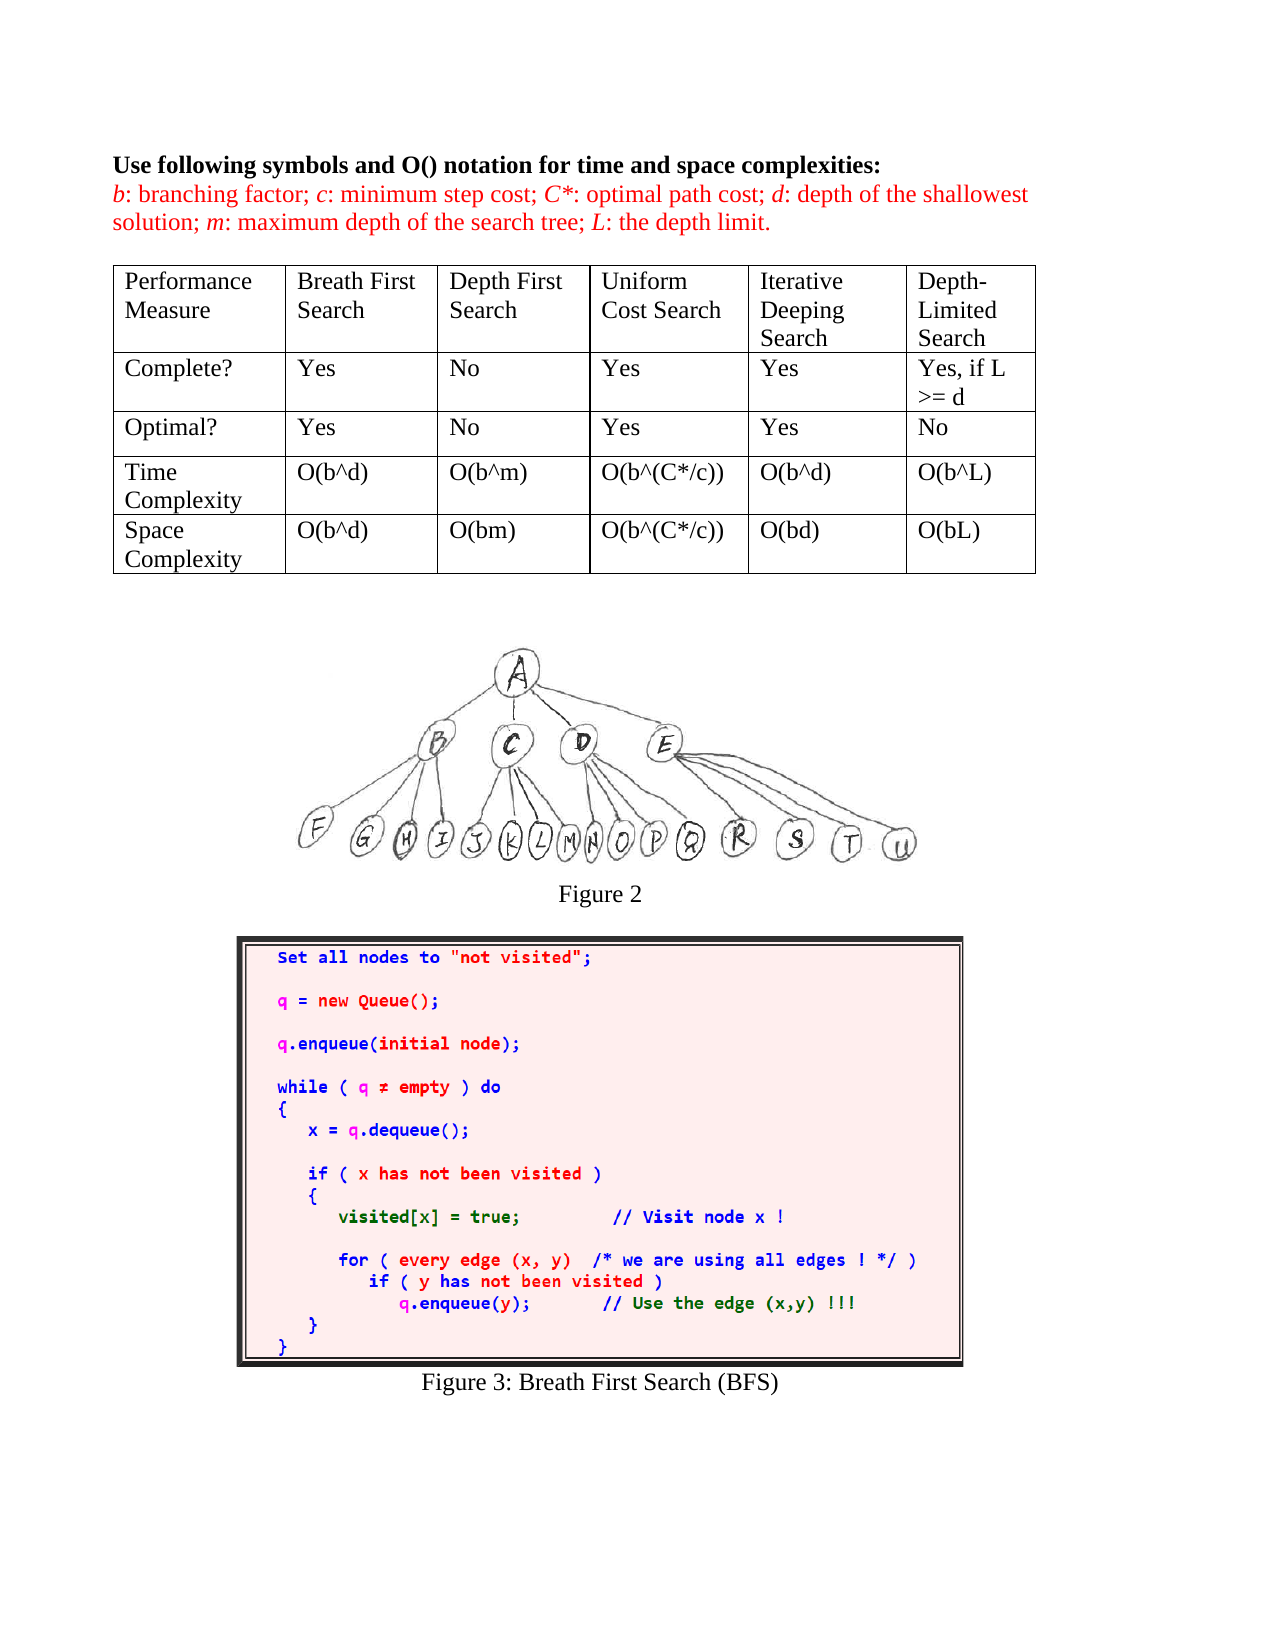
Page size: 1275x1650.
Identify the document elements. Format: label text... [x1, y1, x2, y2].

table_cell Yes [591, 412, 748, 456]
table_cell Complete? [114, 353, 285, 411]
table_cell O(b^m) [438, 457, 589, 514]
table_cell Yes [749, 412, 906, 456]
table_cell O(bd) [749, 515, 906, 573]
text Figure 2 [112, 879, 1087, 907]
table_header Performance Measure [114, 266, 285, 352]
table_cell O(b^d) [749, 457, 906, 514]
table_cell O(b^d) [286, 457, 437, 514]
table_cell Yes [286, 353, 437, 411]
text b: branching factor; c: minimum step cost; C*: optimal path cost; d: depth of the shallowest solution; m: maximum depth of the search tree; L: the depth limit. [112, 179, 1087, 236]
table_cell Yes [286, 412, 437, 456]
table_cell Yes [749, 353, 906, 411]
table_header Breath First Search [286, 266, 437, 352]
table_cell No [438, 412, 589, 456]
table_cell O(b^(C*/c)) [591, 457, 748, 514]
table_header Uniform Cost Search [591, 266, 748, 352]
table_cell Yes, if L >= d [907, 353, 1035, 411]
table_cell Optimal? [114, 412, 285, 456]
table_cell No [438, 353, 589, 411]
table_header Depth-Limited Search [907, 266, 1035, 352]
table_cell O(b^L) [907, 457, 1035, 514]
table_cell Space Complexity [114, 515, 285, 573]
table_cell O(bm) [438, 515, 589, 573]
table_cell O(b^(C*/c)) [591, 515, 748, 573]
table_cell No [907, 412, 1035, 456]
text Figure 3: Breath First Search (BFS) [112, 1367, 1087, 1396]
table_cell Time Complexity [114, 457, 285, 514]
table_header Iterative Deeping Search [749, 266, 906, 352]
picture [271, 631, 929, 879]
table_cell Yes [591, 353, 748, 411]
table_cell O(bL) [907, 515, 1035, 573]
picture [236, 936, 964, 1367]
text Use following symbols and O() notation for time and space complexities: [112, 150, 1087, 179]
table_cell O(b^d) [286, 515, 437, 573]
table_header Depth First Search [438, 266, 589, 352]
